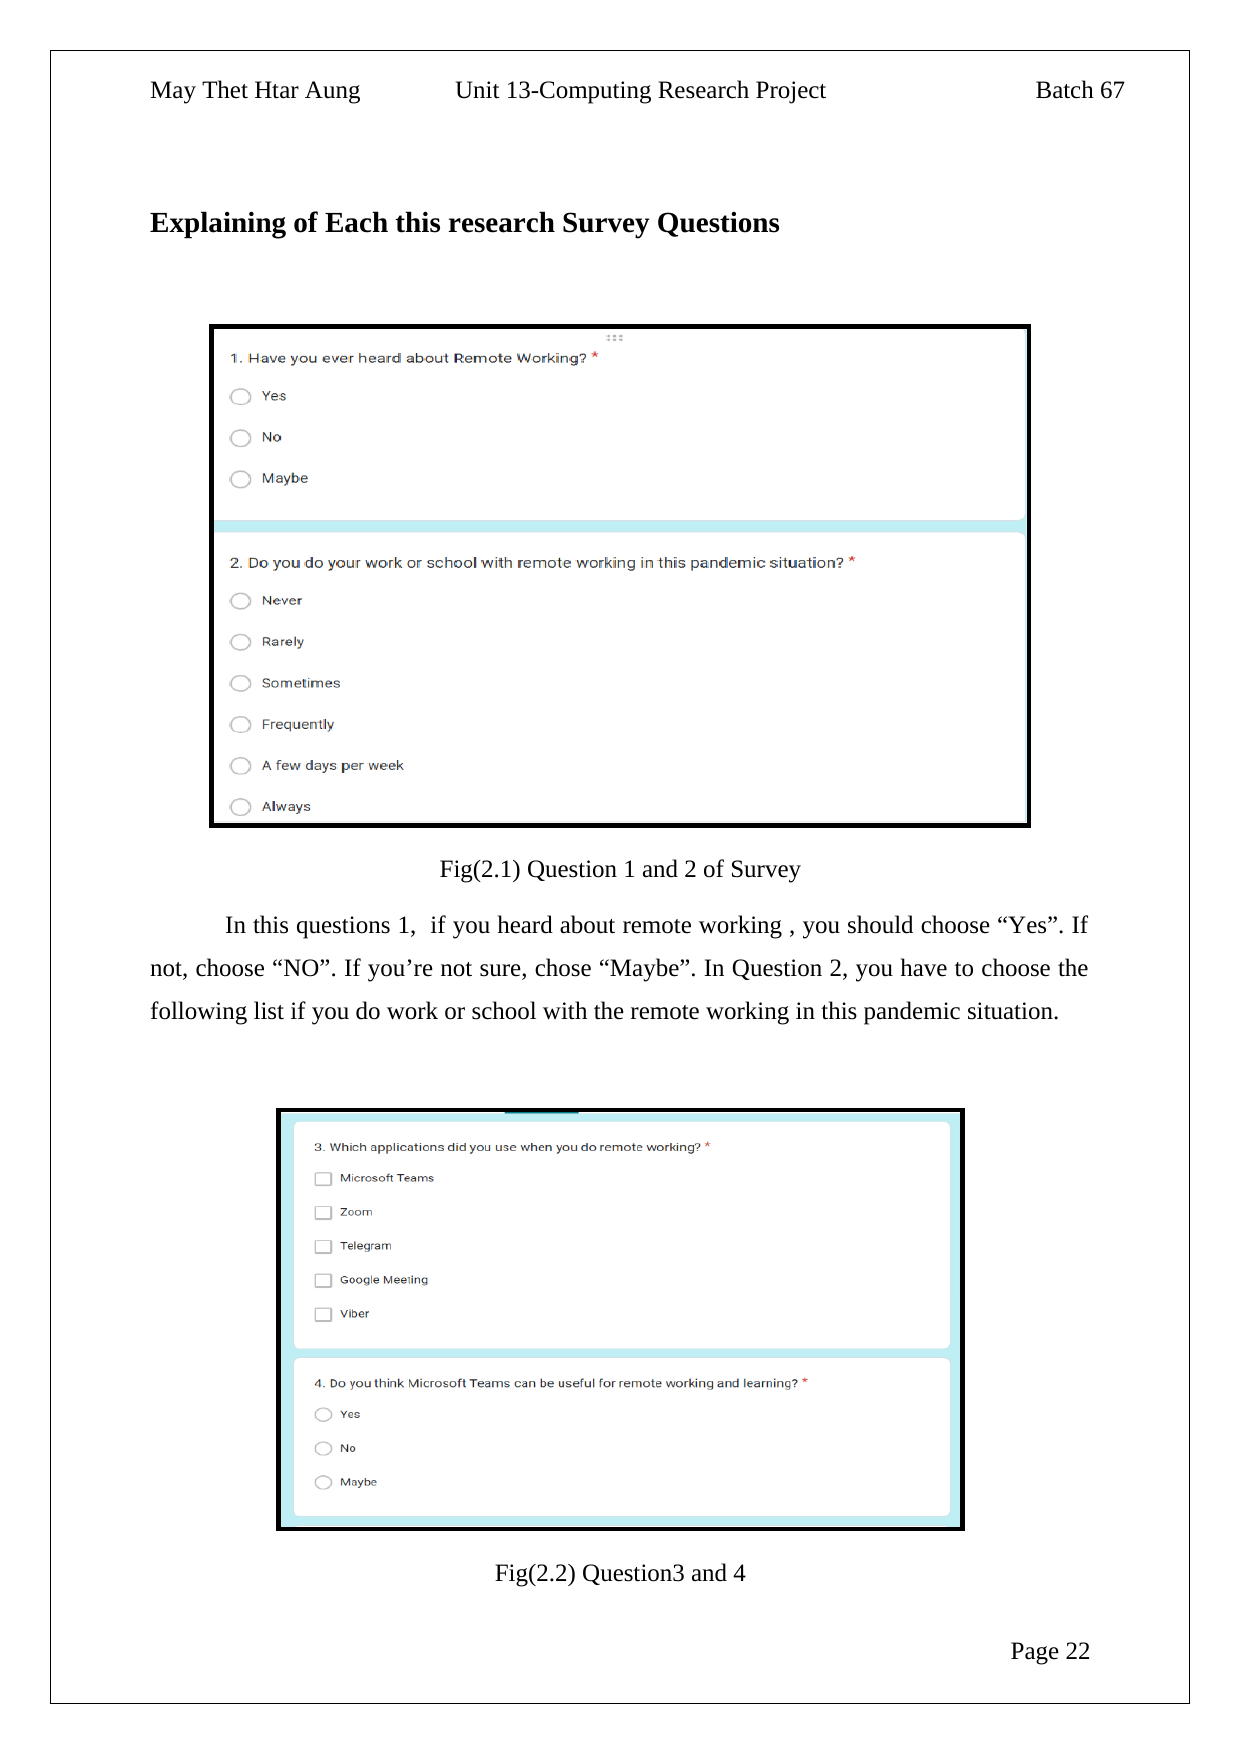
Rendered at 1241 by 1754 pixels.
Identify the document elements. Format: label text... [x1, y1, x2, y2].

picture [281, 1112, 960, 1527]
picture [214, 329, 1027, 823]
text In this questions 1, if you heard about remote working , you should choose “Yes”. If not, choose “NO”. If you’re not sure, chose “Maybe”. In Question 2, you have to choose the following list if you do work or school with the remote working in this pandemic situation. [150, 910, 1090, 1025]
text Fig(2.1) Question 1 and 2 of Survey [150, 854, 1090, 883]
subtitle Explaining of Each this research Survey Questions [150, 206, 1090, 239]
text Fig(2.2) Question3 and 4 [150, 1558, 1090, 1587]
